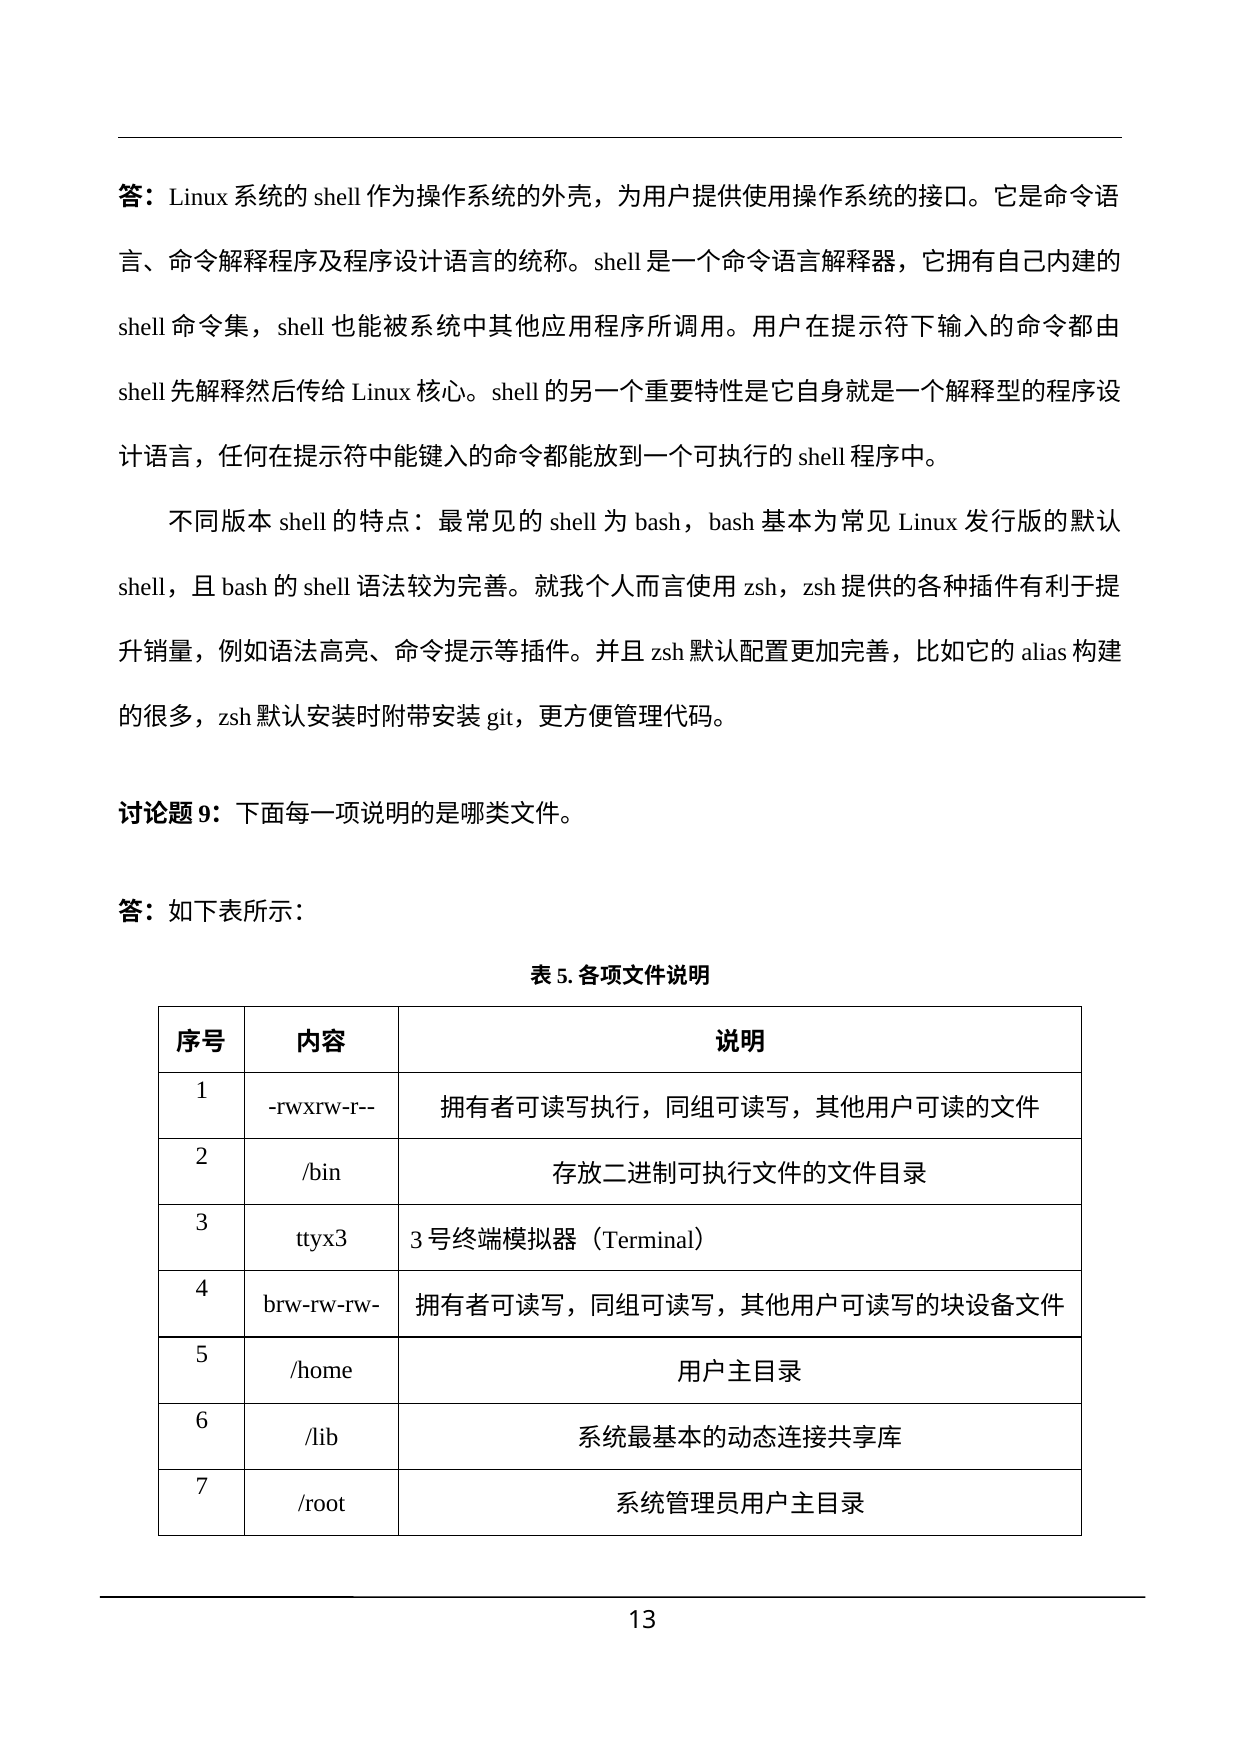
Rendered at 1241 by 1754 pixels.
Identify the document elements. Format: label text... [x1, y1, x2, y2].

table_cell 3 [159, 1205, 244, 1270]
table_cell brw-rw-rw- [245, 1271, 398, 1336]
table_cell 拥有者可读写执行，同组可读写，其他用户可读的文件 [399, 1073, 1081, 1138]
table_cell /home [245, 1338, 398, 1402]
table_cell 3号终端模拟器（Terminal） [399, 1205, 1081, 1270]
table_cell /lib [245, 1404, 398, 1468]
table_cell -rwxrw-r-- [245, 1073, 398, 1138]
table_cell /root [245, 1470, 398, 1534]
table_header 内容 [245, 1007, 398, 1072]
table_cell 拥有者可读写，同组可读写，其他用户可读写的块设备文件 [399, 1271, 1081, 1336]
table_cell ttyx3 [245, 1205, 398, 1270]
table_cell 系统管理员用户主目录 [399, 1470, 1081, 1534]
table_cell 系统最基本的动态连接共享库 [399, 1404, 1081, 1468]
table_cell 2 [159, 1139, 244, 1204]
table_cell 7 [159, 1470, 244, 1534]
table_cell 用户主目录 [399, 1338, 1081, 1402]
text 答：如下表所示： [118, 877, 1122, 942]
text 不同版本shell的特点：最常见的shell为bash，bash基本为常见Linux发行版的默认shell，且bash的shell语法较为完善。就我个人而言使用zsh，zsh提供的各种插件有利于提升销量，例如语法高亮、命令提示等插件。并且zsh默认配置更加完善，比如它的alias构建的很多，zsh默认安装时附带安装git，更方便管理代码。 [118, 487, 1122, 747]
table_cell 6 [159, 1404, 244, 1468]
table_cell 存放二进制可执行文件的文件目录 [399, 1139, 1081, 1204]
table_cell 1 [159, 1073, 244, 1138]
table_cell 4 [159, 1271, 244, 1336]
text 讨论题9：下面每一项说明的是哪类文件。 [118, 779, 1122, 844]
table_cell 5 [159, 1338, 244, 1402]
table_header 序号 [159, 1007, 244, 1072]
text 答：Linux系统的shell作为操作系统的外壳，为用户提供使用操作系统的接口。它是命令语言、命令解释程序及程序设计语言的统称。shell是一个命令语言解释器，它拥有自己内建的shell命令集，shell也能被系统中其他应用程序所调用。用户在提示符下输入的命令都由shell先解释然后传给Linux核心。shell的另一个重要特性是它自身就是一个解释型的程序设计语言，任何在提示符中能键入的命令都能放到一个可执行的shell程序中。 [118, 162, 1122, 487]
text 表5. 各项文件说明 [118, 958, 1122, 990]
table_cell /bin [245, 1139, 398, 1204]
table_header 说明 [399, 1007, 1081, 1072]
